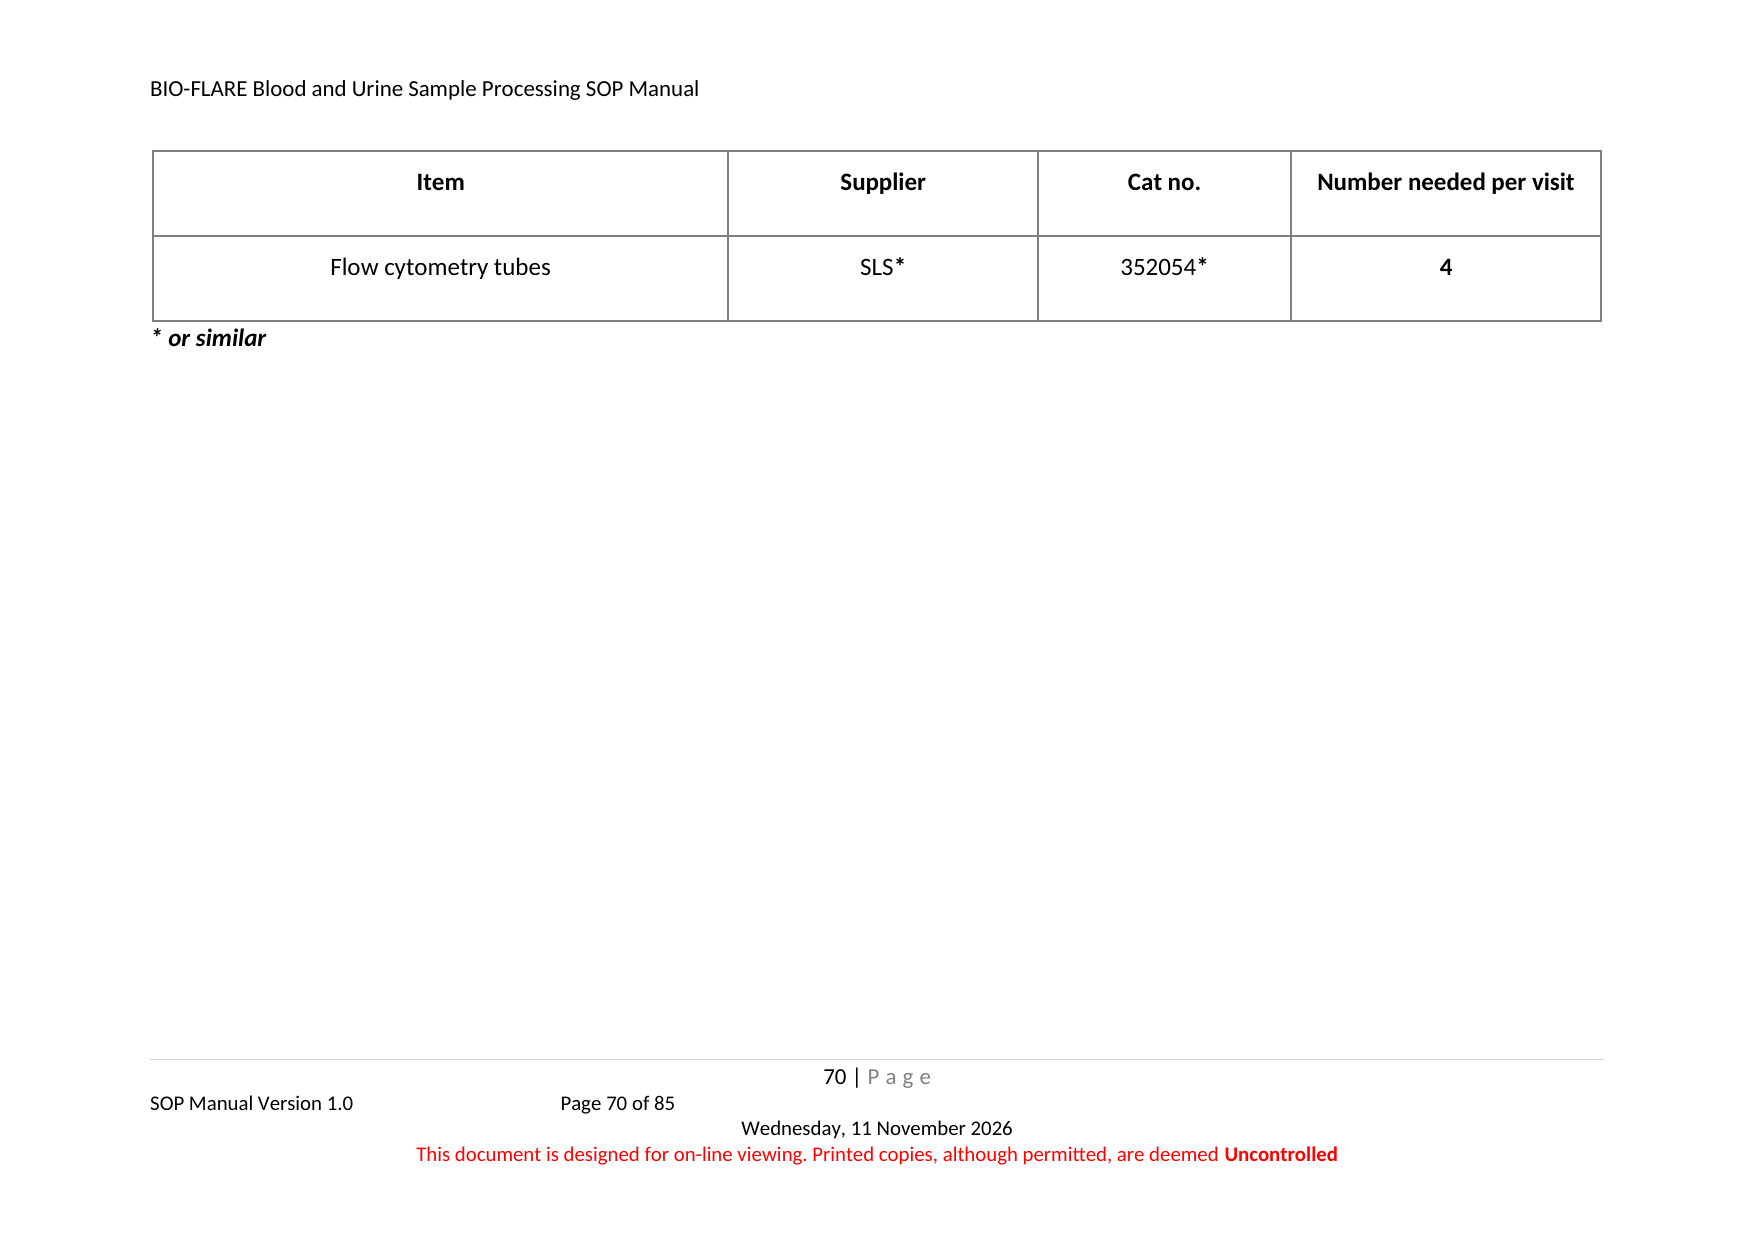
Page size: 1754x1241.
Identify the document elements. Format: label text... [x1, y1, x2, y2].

text * or similar [150, 322, 1604, 352]
table_cell Number needed per visit [1292, 152, 1600, 235]
table_cell Cat no. [1039, 152, 1290, 235]
table_cell 4 [1292, 237, 1600, 320]
table_cell Flow cytometry tubes [154, 237, 727, 320]
table_cell Supplier [729, 152, 1037, 235]
table_cell Item [154, 152, 727, 235]
table_cell SLS* [729, 237, 1037, 320]
table_cell 352054* [1039, 237, 1290, 320]
